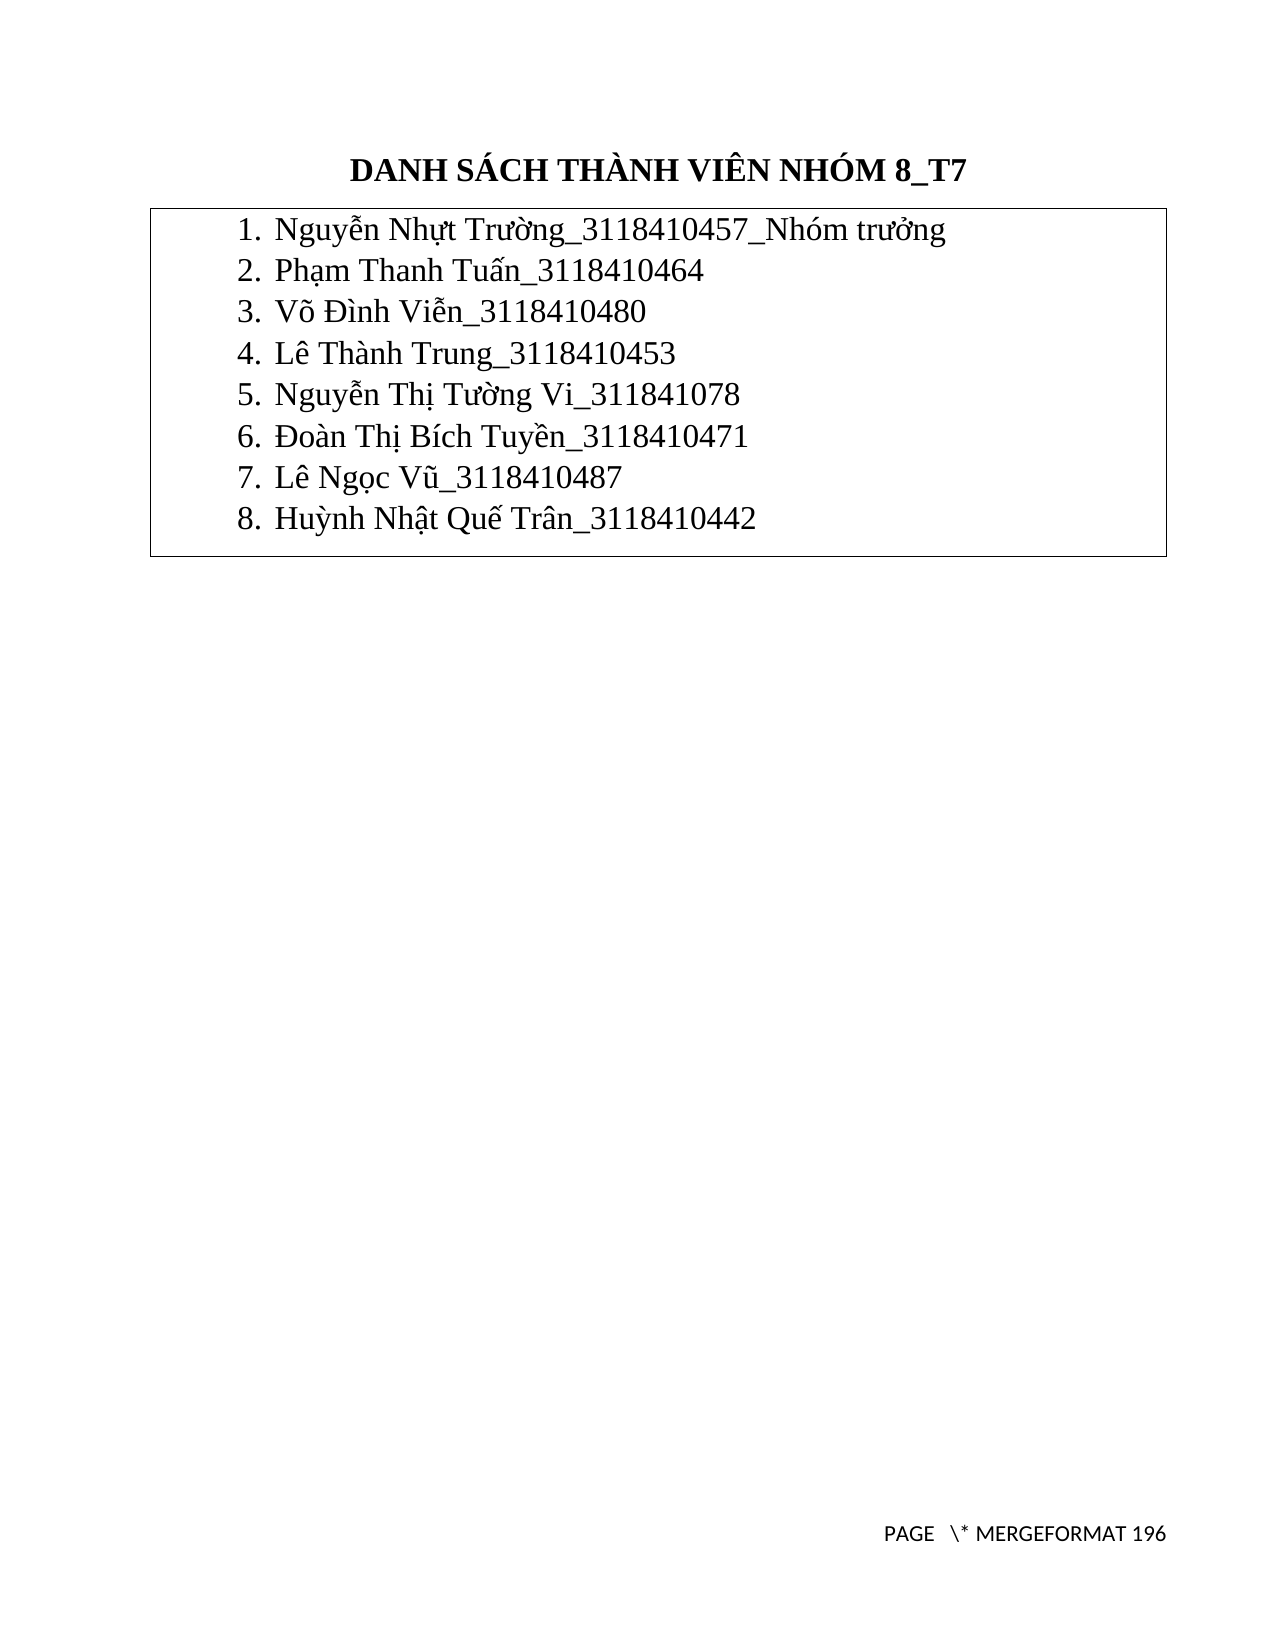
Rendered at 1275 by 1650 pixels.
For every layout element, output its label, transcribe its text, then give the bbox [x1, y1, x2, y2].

table_header Nguyễn Nhựt Trường_3118410457_Nhóm trưởng Phạm Thanh Tuấn_3118410464 Võ Đình Viễn_3118410480 Lê Thành Trung_3118410453 Nguyễn Thị Tường Vi_311841078 Đoàn Thị Bích Tuyền_3118410471 Lê Ngọc Vũ_3118410487 Huỳnh Nhật Quế Trân_3118410442 [151, 209, 1166, 556]
text DANH SÁCH THÀNH VIÊN NHÓM 8_T7 [150, 150, 1167, 188]
